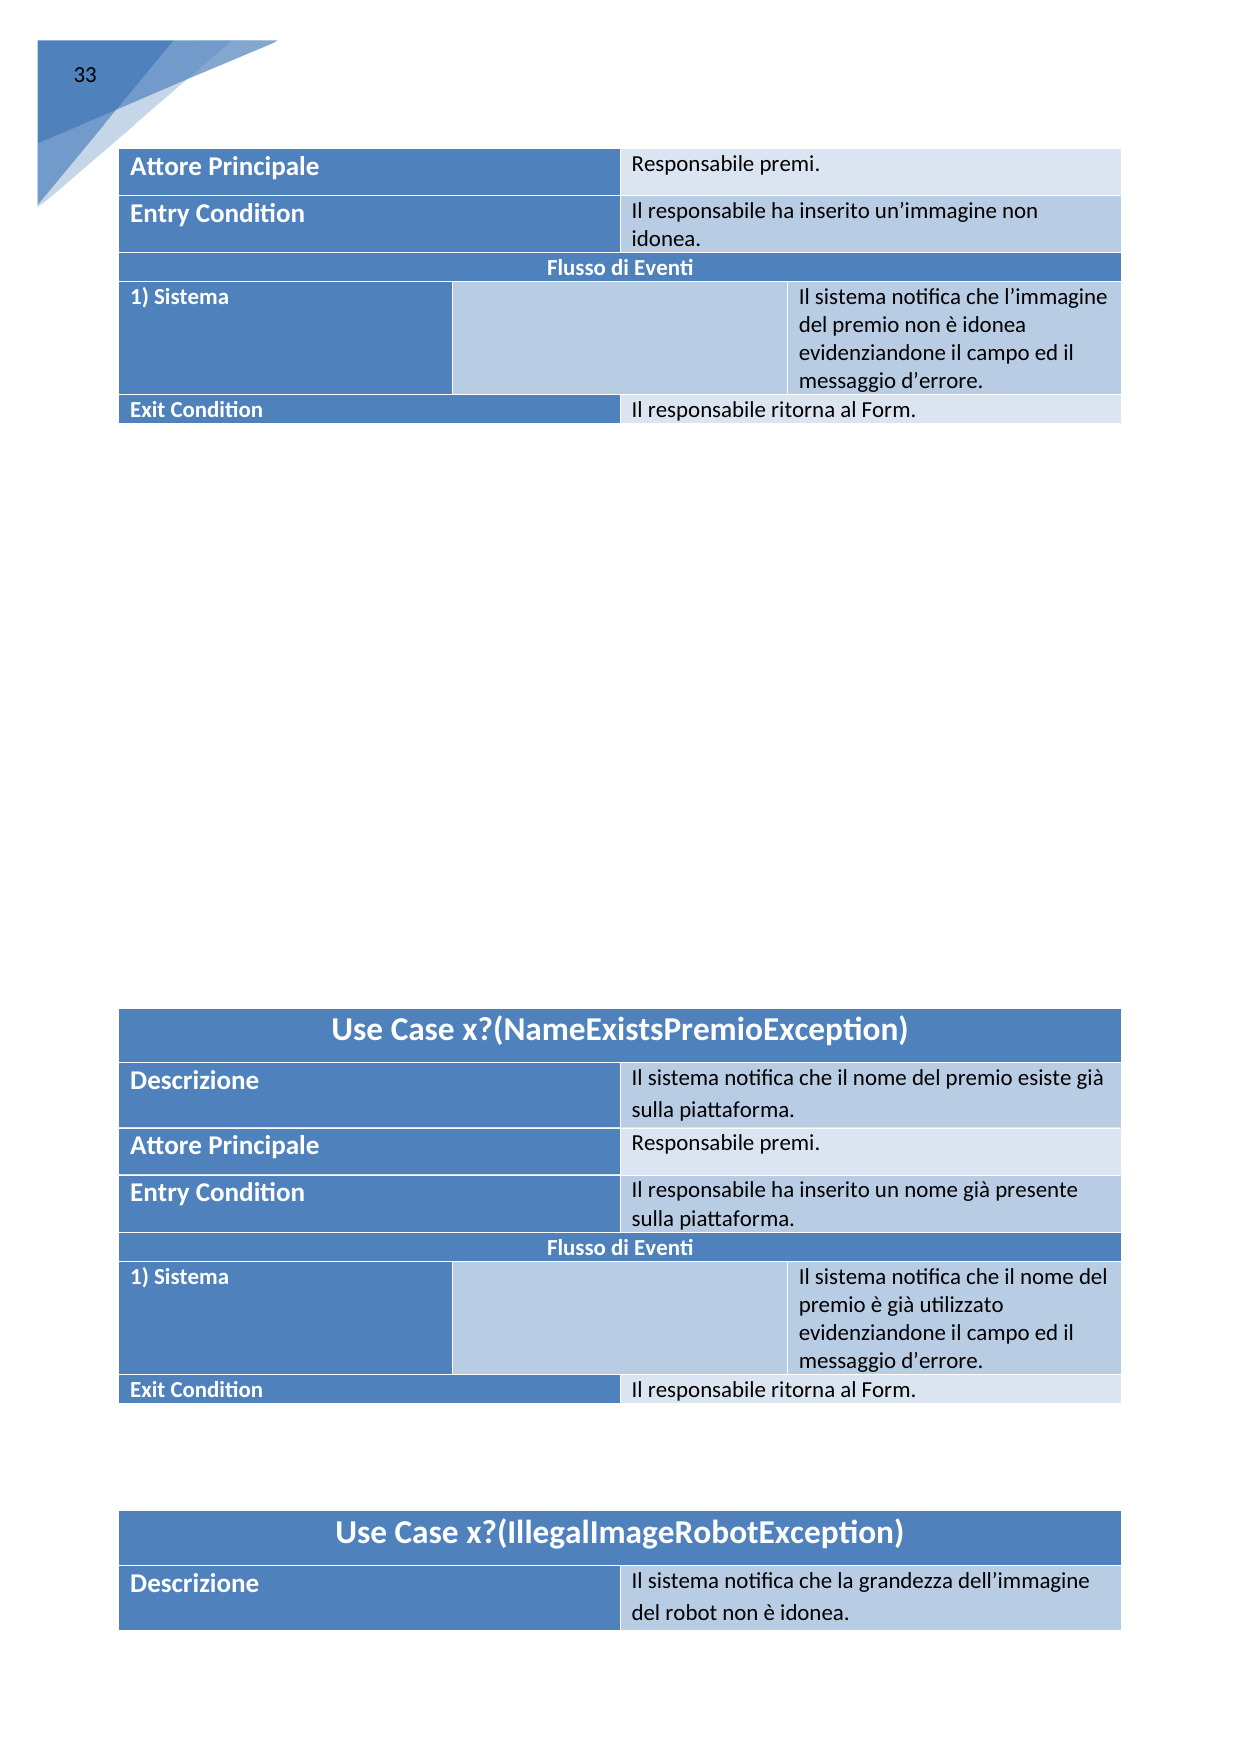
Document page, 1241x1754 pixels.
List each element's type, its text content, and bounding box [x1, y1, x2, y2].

table_cell Exit Condition [119, 1375, 620, 1403]
table_cell Entry Condition [119, 1176, 620, 1232]
table_cell Il sistema notifica che il nome del premio esiste già sulla piattaforma. [621, 1063, 1121, 1127]
table_cell Il responsabile ha inserito un’immagine non idonea. [621, 196, 1121, 252]
table_cell [453, 282, 787, 394]
table_cell Descrizione [119, 1566, 620, 1630]
table_cell Attore Principale [119, 149, 620, 195]
table_header Use Case x?(IllegalImageRobotException) [119, 1511, 1121, 1565]
table_cell Il sistema notifica che l’immagine del premio non è idonea evidenziandone il campo ed il messaggio d’errore. [788, 282, 1121, 394]
table_header Use Case x?(NameExistsPremioException) [119, 1009, 1121, 1062]
table_cell Exit Condition [119, 395, 620, 423]
table_cell Il sistema notifica che il nome del premio è già utilizzato evidenziandone il campo ed il messaggio d’errore. [788, 1262, 1121, 1374]
table_cell Responsabile premi. [621, 149, 1121, 195]
table_cell Descrizione [119, 1063, 620, 1127]
table_cell Responsabile premi. [621, 1129, 1121, 1174]
table_cell Il sistema notifica che la grandezza dell’immagine del robot non è idonea. [621, 1566, 1121, 1630]
table_cell Il responsabile ha inserito un nome già presente sulla piattaforma. [621, 1176, 1121, 1232]
table_cell [453, 1262, 787, 1374]
table_cell 1) Sistema [119, 1262, 452, 1374]
table_cell 1) Sistema [119, 282, 452, 394]
table_cell Flusso di Eventi [119, 1233, 1121, 1261]
table_cell Il responsabile ritorna al Form. [621, 1375, 1121, 1403]
table_cell Flusso di Eventi [119, 253, 1121, 281]
table_cell Il responsabile ritorna al Form. [621, 395, 1121, 423]
table_cell Attore Principale [119, 1129, 620, 1174]
table_cell Entry Condition [119, 196, 620, 252]
picture [37, 40, 279, 209]
